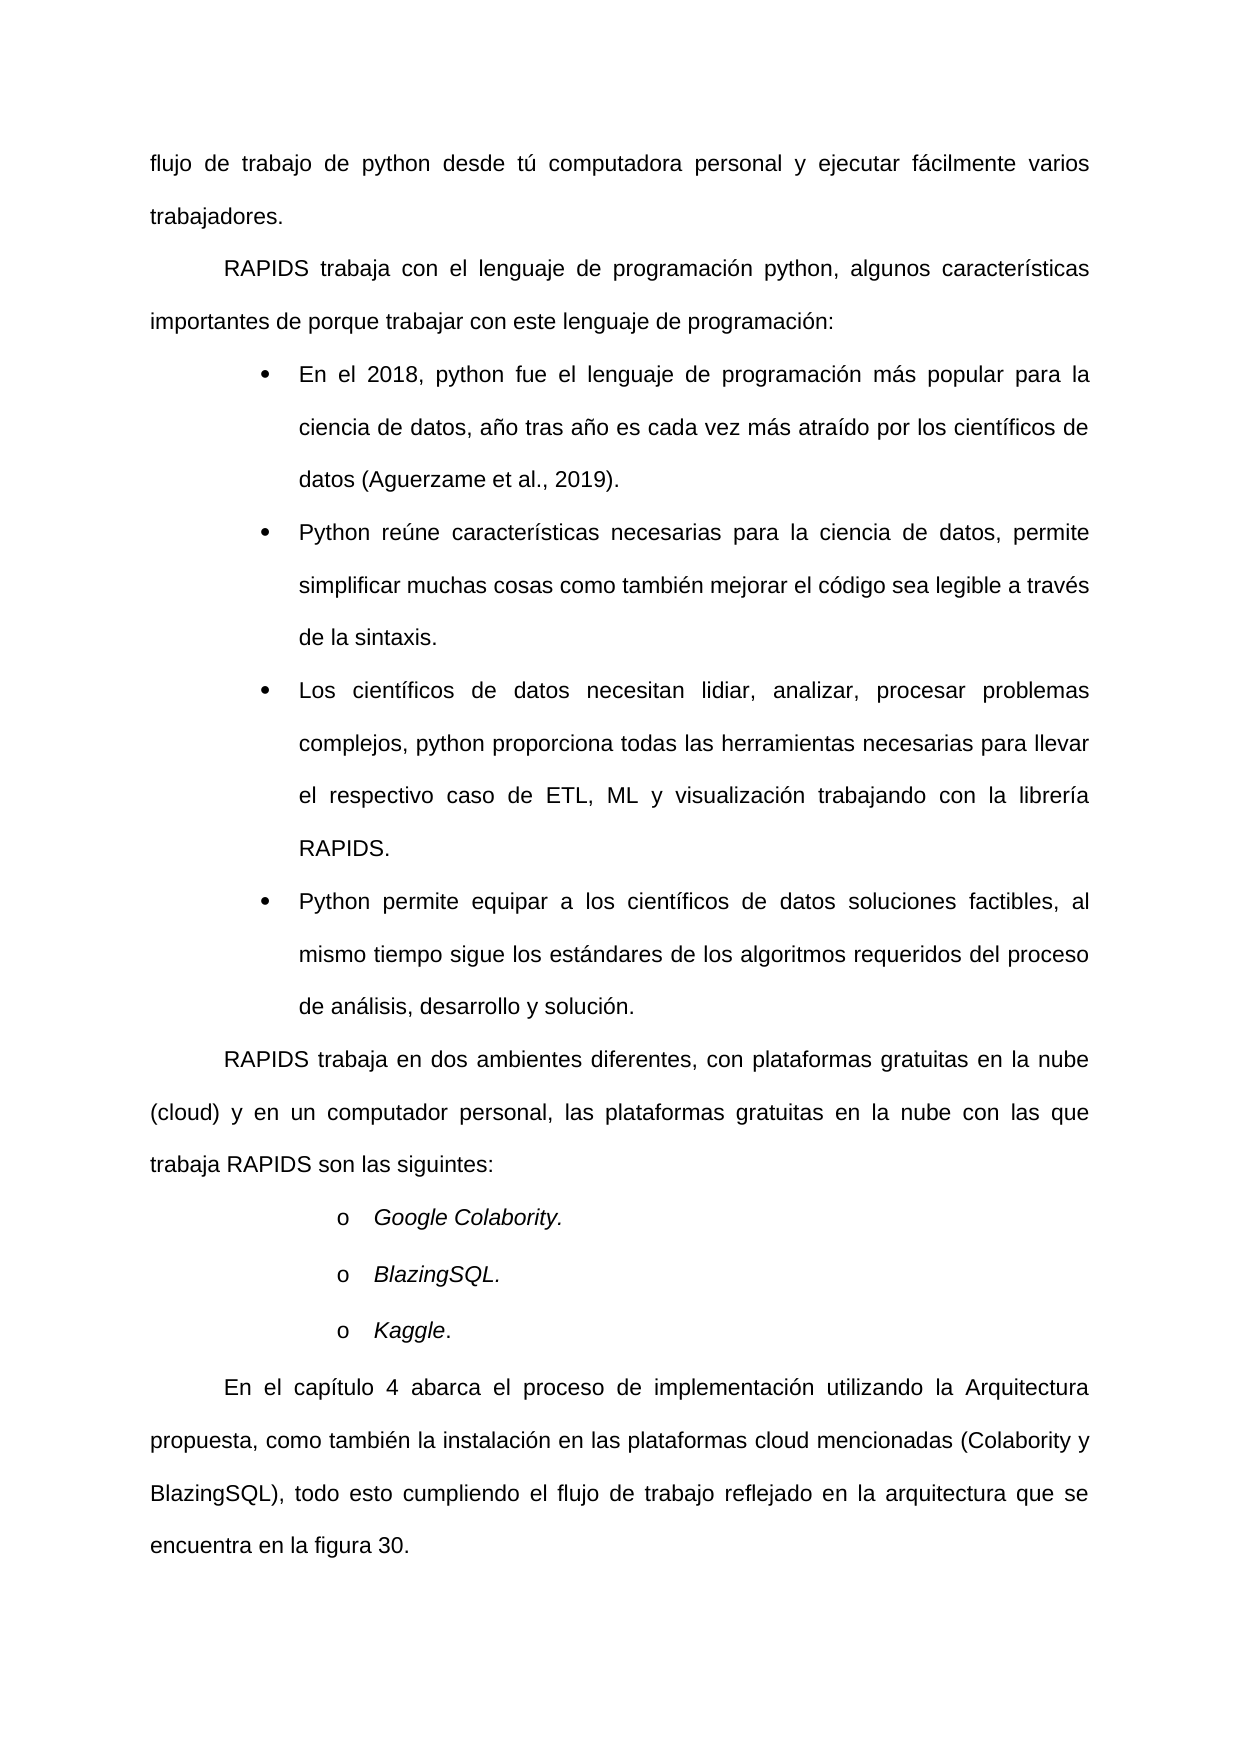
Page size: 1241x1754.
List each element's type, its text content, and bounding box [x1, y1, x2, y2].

text RAPIDS trabaja en dos ambientes diferentes, con plataformas gratuitas en la nube (cloud) y en un computador personal, las plataformas gratuitas en la nube con las que trabaja RAPIDS son las siguintes: [150, 1046, 1090, 1178]
list Los científicos de datos necesitan lidiar, analizar, procesar problemas complejos, python proporciona todas las herramientas necesarias para llevar el respectivo caso de ETL, ML y visualización trabajando con la librería RAPIDS. [261, 677, 1090, 862]
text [150, 150, 1090, 229]
list Python permite equipar a los científicos de datos soluciones factibles, al mismo tiempo sigue los estándares de los algoritmos requeridos del proceso de análisis, desarrollo y solución. [261, 888, 1090, 1020]
list BlazingSQL. [336, 1261, 1090, 1289]
list Kaggle. [336, 1317, 1090, 1346]
list Google Colabority. [336, 1204, 1090, 1232]
text RAPIDS trabaja con el lenguaje de programación python, algunos características importantes de porque trabajar con este lenguaje de programación: [150, 255, 1090, 334]
list En el 2018, python fue el lenguaje de programación más popular para la ciencia de datos, año tras año es cada vez más atraído por los científicos de datos (Aguerzame et al., 2019). [261, 361, 1090, 493]
list Python reúne características necesarias para la ciencia de datos, permite simplificar muchas cosas como también mejorar el código sea legible a través de la sintaxis. [261, 519, 1090, 651]
text En el capítulo 4 abarca el proceso de implementación utilizando la Arquitectura propuesta, como también la instalación en las plataformas cloud mencionadas (Colabority y BlazingSQL), todo esto cumpliendo el flujo de trabajo reflejado en la arquitectura que se encuentra en la figura 30. [150, 1374, 1090, 1559]
